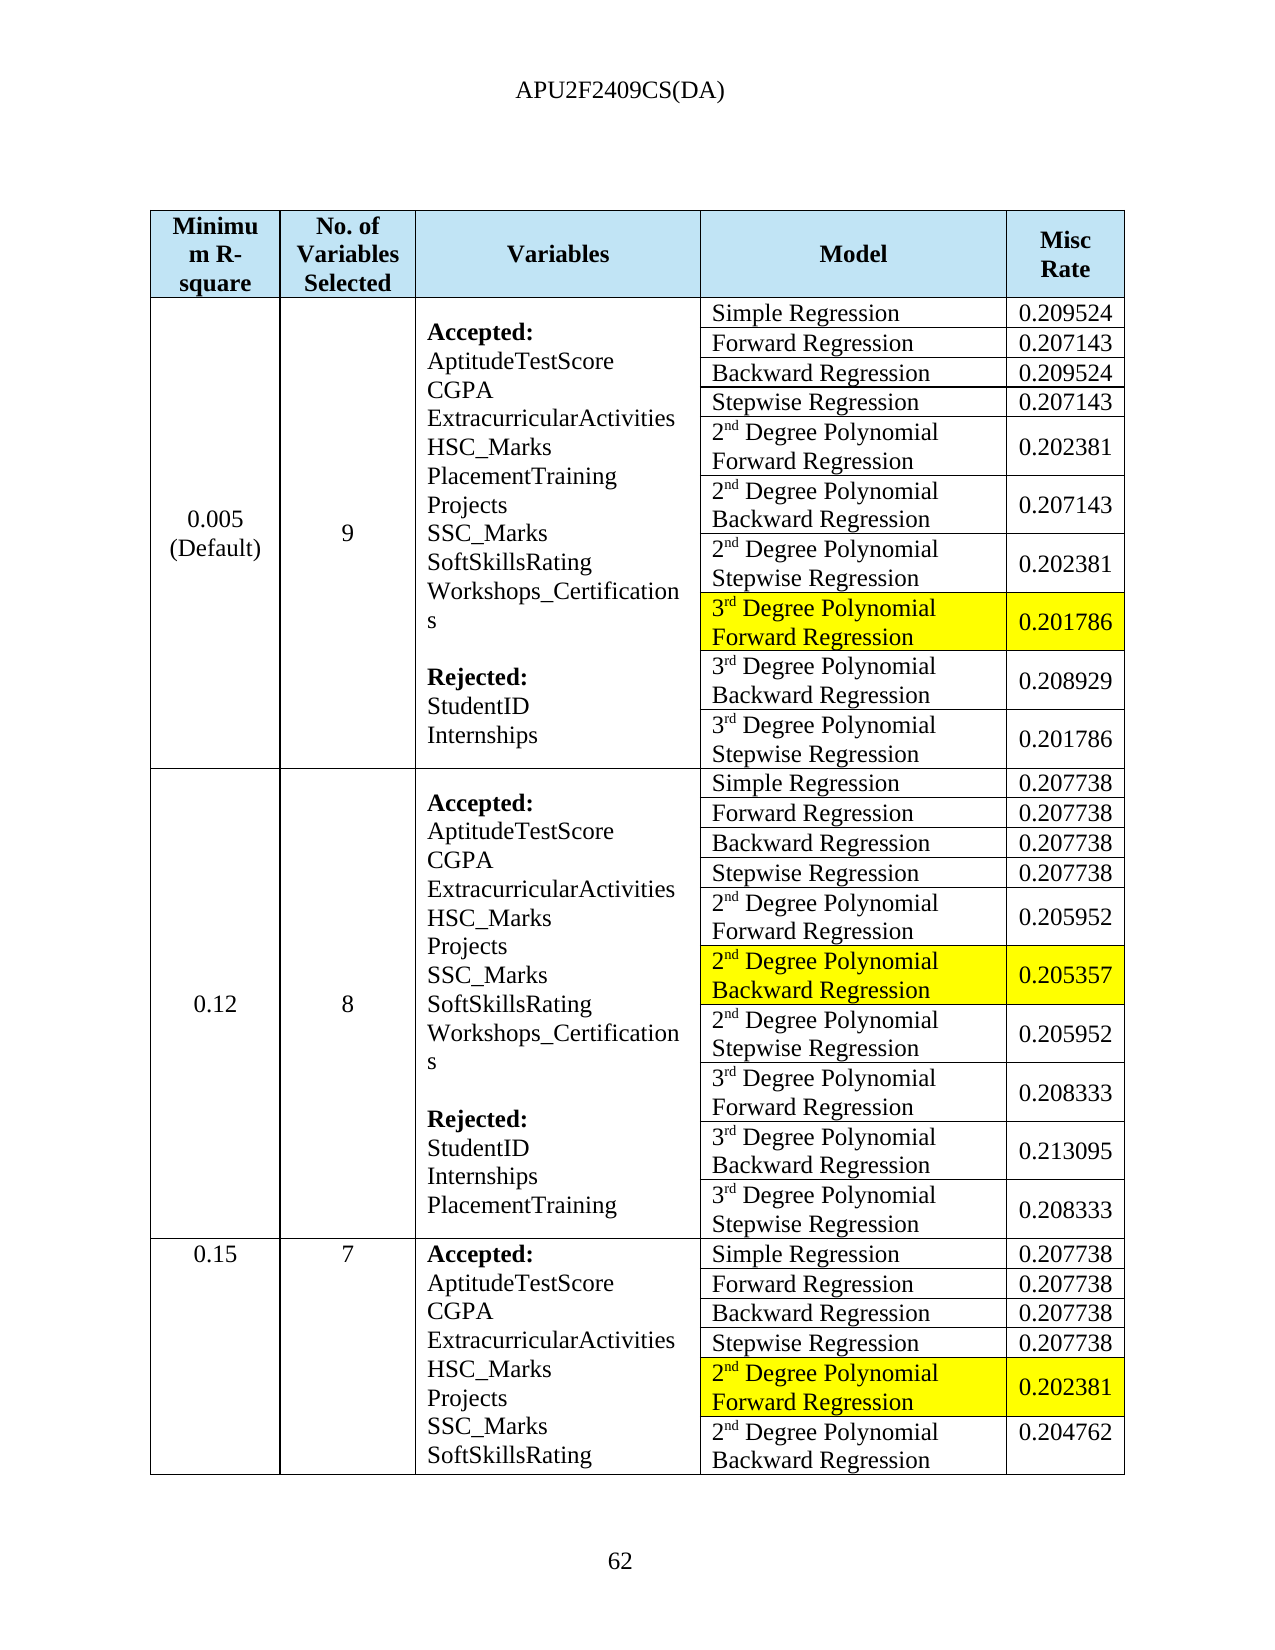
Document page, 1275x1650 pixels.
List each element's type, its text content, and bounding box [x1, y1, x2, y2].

table_cell 2nd Degree Polynomial Forward Regression [701, 1358, 1006, 1416]
table_cell 2nd Degree Polynomial Backward Regression [701, 946, 1006, 1004]
table_cell 0.213095 [1007, 1122, 1124, 1179]
table_cell 2nd Degree Polynomial Stepwise Regression [701, 534, 1006, 592]
table_cell 3rd Degree Polynomial Stepwise Regression [701, 1180, 1006, 1238]
table_cell 0.201786 [1007, 593, 1124, 650]
table_cell 0.202381 [1007, 1358, 1124, 1416]
table_cell 2nd Degree Polynomial Backward Regression [701, 1417, 1006, 1474]
table_cell 0.207738 [1007, 1239, 1124, 1268]
table_cell 0.209524 [1007, 298, 1124, 327]
table_cell Forward Regression [701, 1269, 1006, 1297]
table_cell 3rd Degree Polynomial Backward Regression [701, 1122, 1006, 1179]
table_cell 0.207738 [1007, 858, 1124, 887]
table_cell Backward Regression [701, 828, 1006, 857]
table_cell 0.209524 [1007, 358, 1124, 386]
table_cell 0.205357 [1007, 946, 1124, 1004]
table_cell Backward Regression [701, 1299, 1006, 1327]
table_cell 7 [281, 1239, 415, 1474]
table_cell Forward Regression [701, 328, 1006, 357]
table_cell 2nd Degree Polynomial Stepwise Regression [701, 1005, 1006, 1062]
table_cell 0.208333 [1007, 1063, 1124, 1121]
table_cell 0.202381 [1007, 534, 1124, 592]
table_cell 0.205952 [1007, 1005, 1124, 1062]
table_cell 0.207738 [1007, 1328, 1124, 1357]
table_cell Simple Regression [701, 1239, 1006, 1268]
table_cell 0.201786 [1007, 710, 1124, 767]
table_cell 8 [281, 769, 415, 1238]
table_cell 0.207738 [1007, 798, 1124, 827]
table_cell 3rd Degree Polynomial Forward Regression [701, 593, 1006, 650]
table_cell Stepwise Regression [701, 388, 1006, 416]
table_cell Accepted: AptitudeTestScore CGPA ExtracurricularActivities HSC_Marks Projects SSC_Marks SoftSkillsRating Workshops_Certifications Rejected: StudentID Internships PlacementTraining [416, 769, 700, 1238]
table_cell Stepwise Regression [701, 1328, 1006, 1357]
table_cell 0.207143 [1007, 328, 1124, 357]
table_header Model [701, 211, 1006, 297]
table_header Misc Rate [1007, 211, 1124, 297]
table_cell 0.208929 [1007, 651, 1124, 709]
table_cell 0.005 (Default) [151, 298, 279, 767]
table_cell 0.205952 [1007, 888, 1124, 945]
table_cell 0.15 [151, 1239, 279, 1474]
table_cell 3rd Degree Polynomial Stepwise Regression [701, 710, 1006, 767]
table_header Variables [416, 211, 700, 297]
table_header Minimum R-square [151, 211, 279, 297]
table_cell 0.202381 [1007, 417, 1124, 475]
table_cell Accepted: AptitudeTestScore CGPA ExtracurricularActivities HSC_Marks PlacementTraining Projects SSC_Marks SoftSkillsRating Workshops_Certifications Rejected: StudentID Internships [416, 298, 700, 767]
table_cell 0.207738 [1007, 1299, 1124, 1327]
table_cell 0.207143 [1007, 388, 1124, 416]
table_cell Backward Regression [701, 358, 1006, 386]
table_cell 2nd Degree Polynomial Forward Regression [701, 417, 1006, 475]
table_cell 2nd Degree Polynomial Forward Regression [701, 888, 1006, 945]
table_cell Forward Regression [701, 798, 1006, 827]
table_cell Accepted: AptitudeTestScore CGPA ExtracurricularActivities HSC_Marks Projects SSC_Marks SoftSkillsRating Rejected: StudentID Internships PlacementTraining Workshops_Certifications [416, 1239, 700, 1474]
table_cell Stepwise Regression [701, 858, 1006, 887]
table_cell 0.207738 [1007, 769, 1124, 797]
table_cell 0.207738 [1007, 828, 1124, 857]
table_cell 3rd Degree Polynomial Forward Regression [701, 1063, 1006, 1121]
table_cell 0.12 [151, 769, 279, 1238]
table_cell 9 [281, 298, 415, 767]
table_header No. of Variables Selected [281, 211, 415, 297]
table_cell Simple Regression [701, 769, 1006, 797]
table_cell 0.207143 [1007, 476, 1124, 533]
table_cell 0.208333 [1007, 1180, 1124, 1238]
table_cell 0.204762 [1007, 1417, 1124, 1474]
table_cell 0.207738 [1007, 1269, 1124, 1297]
table_cell 2nd Degree Polynomial Backward Regression [701, 476, 1006, 533]
table_cell 3rd Degree Polynomial Backward Regression [701, 651, 1006, 709]
table_cell Simple Regression [701, 298, 1006, 327]
